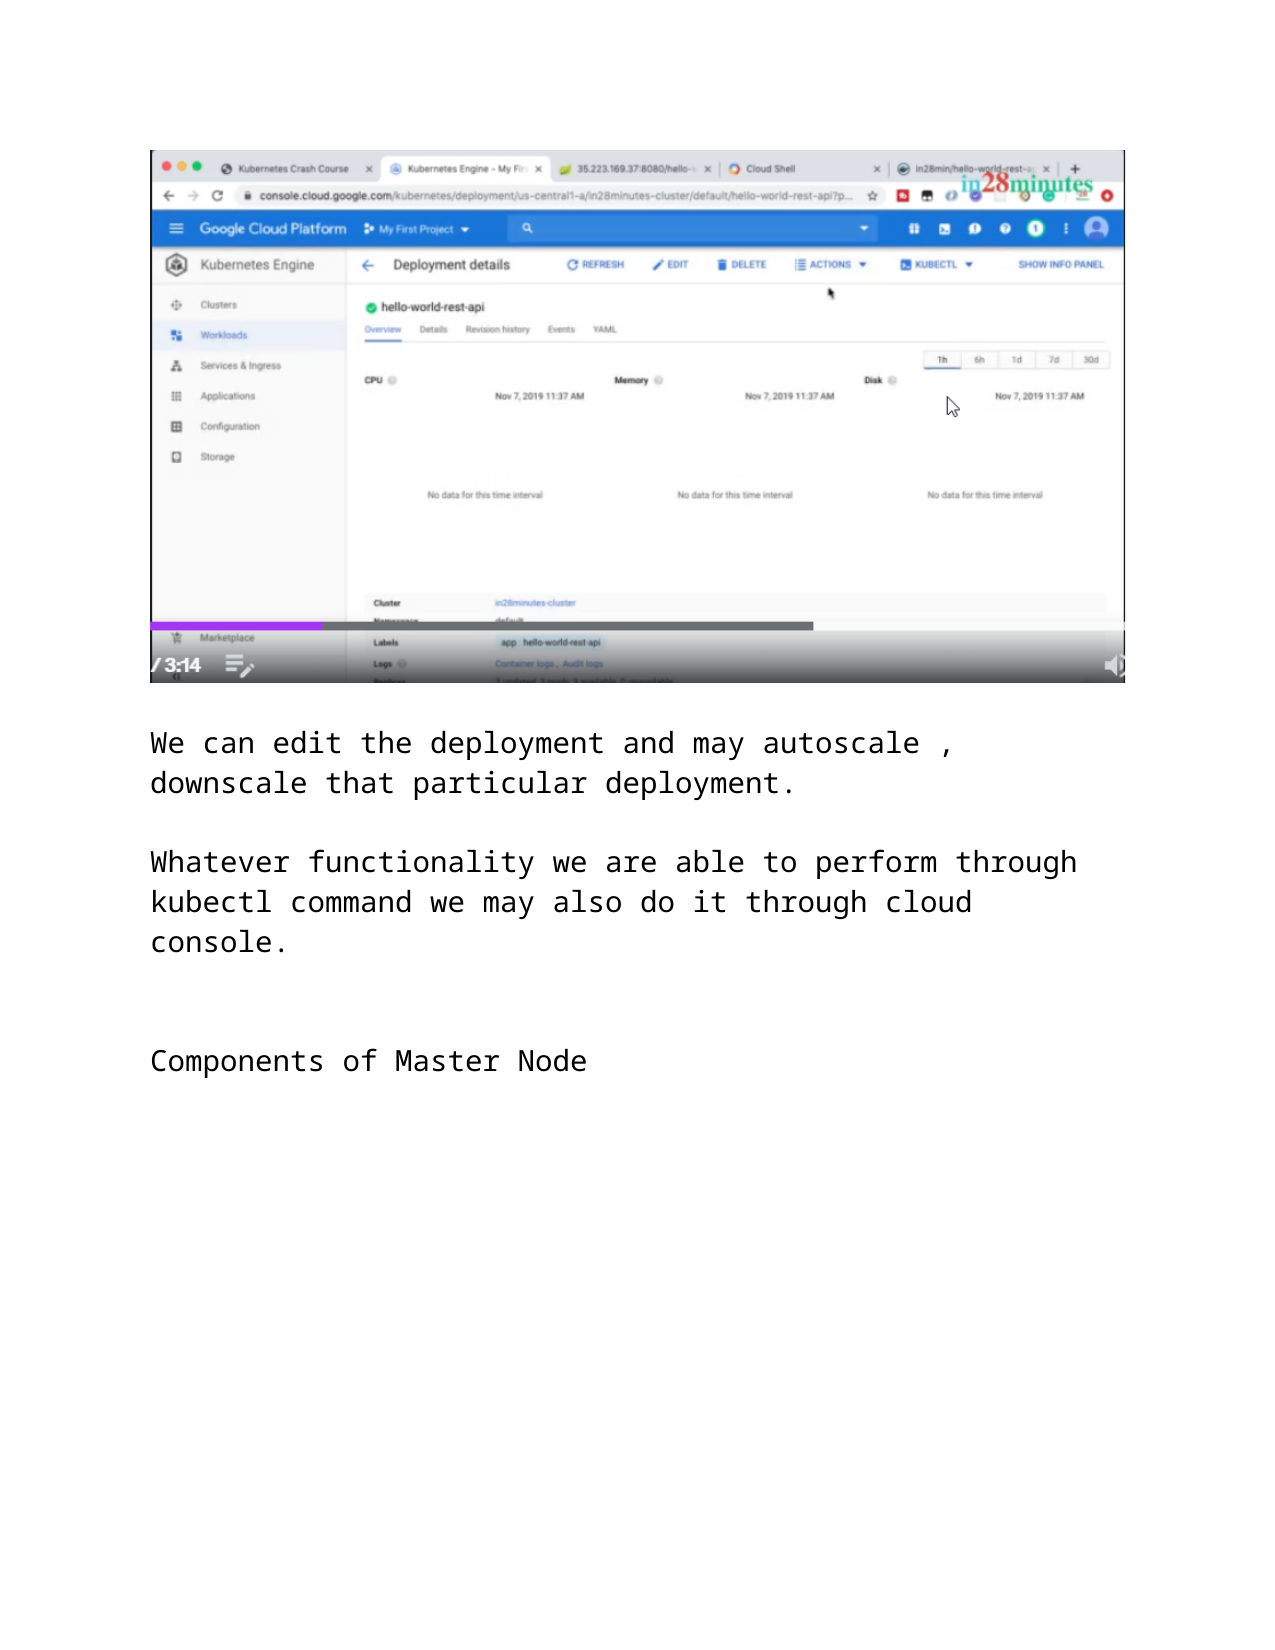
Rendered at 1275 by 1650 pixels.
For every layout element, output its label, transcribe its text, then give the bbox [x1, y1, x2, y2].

text Components of Master Node [150, 1040, 1125, 1080]
text Whatever functionality we are able to perform through kubectl command we may also do it through cloud console. [150, 842, 1125, 961]
text We can edit the deployment and may autoscale , downscale that particular deployment. [150, 722, 1125, 802]
picture [150, 150, 1125, 683]
